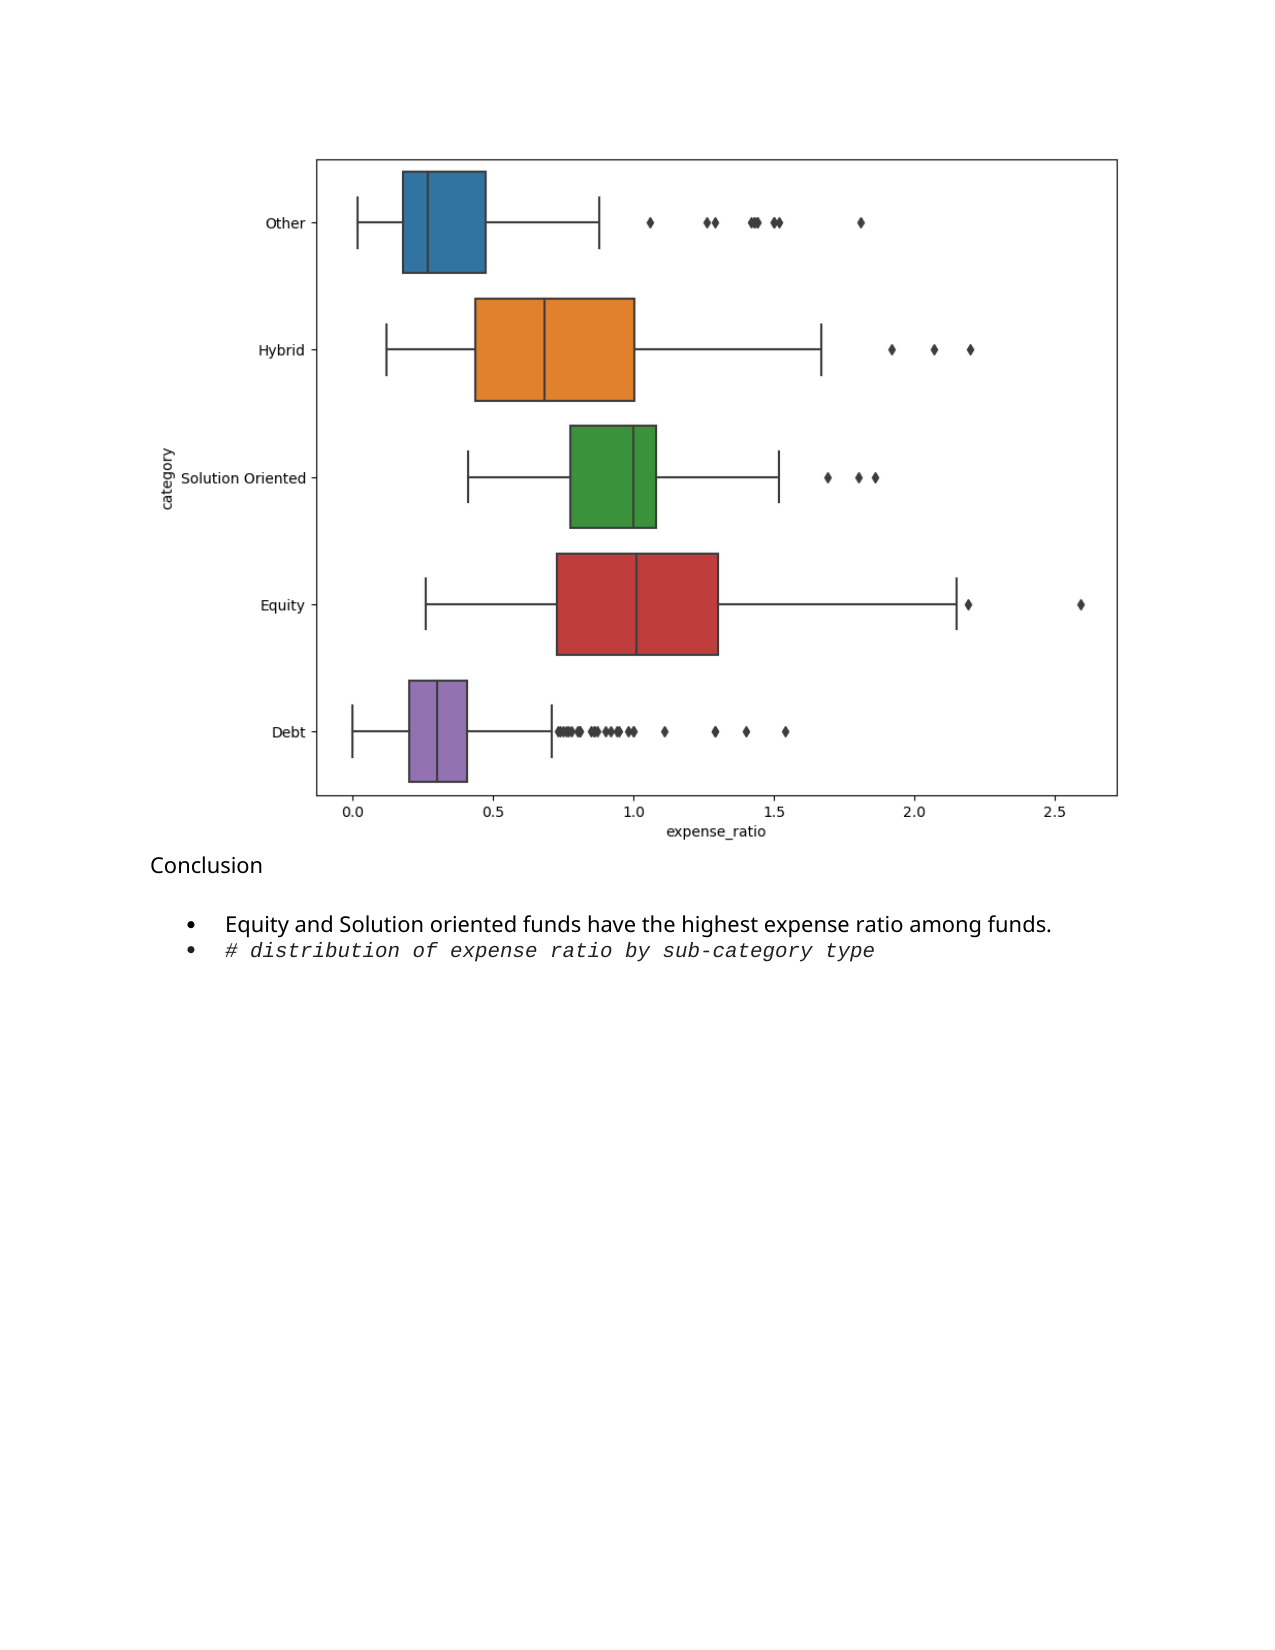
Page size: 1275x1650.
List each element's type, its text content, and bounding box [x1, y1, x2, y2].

list # distribution of expense ratio by sub-category type [187, 939, 1125, 964]
text Conclusion [150, 850, 1125, 880]
list Equity and Solution oriented funds have the highest expense ratio among funds. [187, 909, 1125, 939]
picture [150, 150, 1125, 850]
